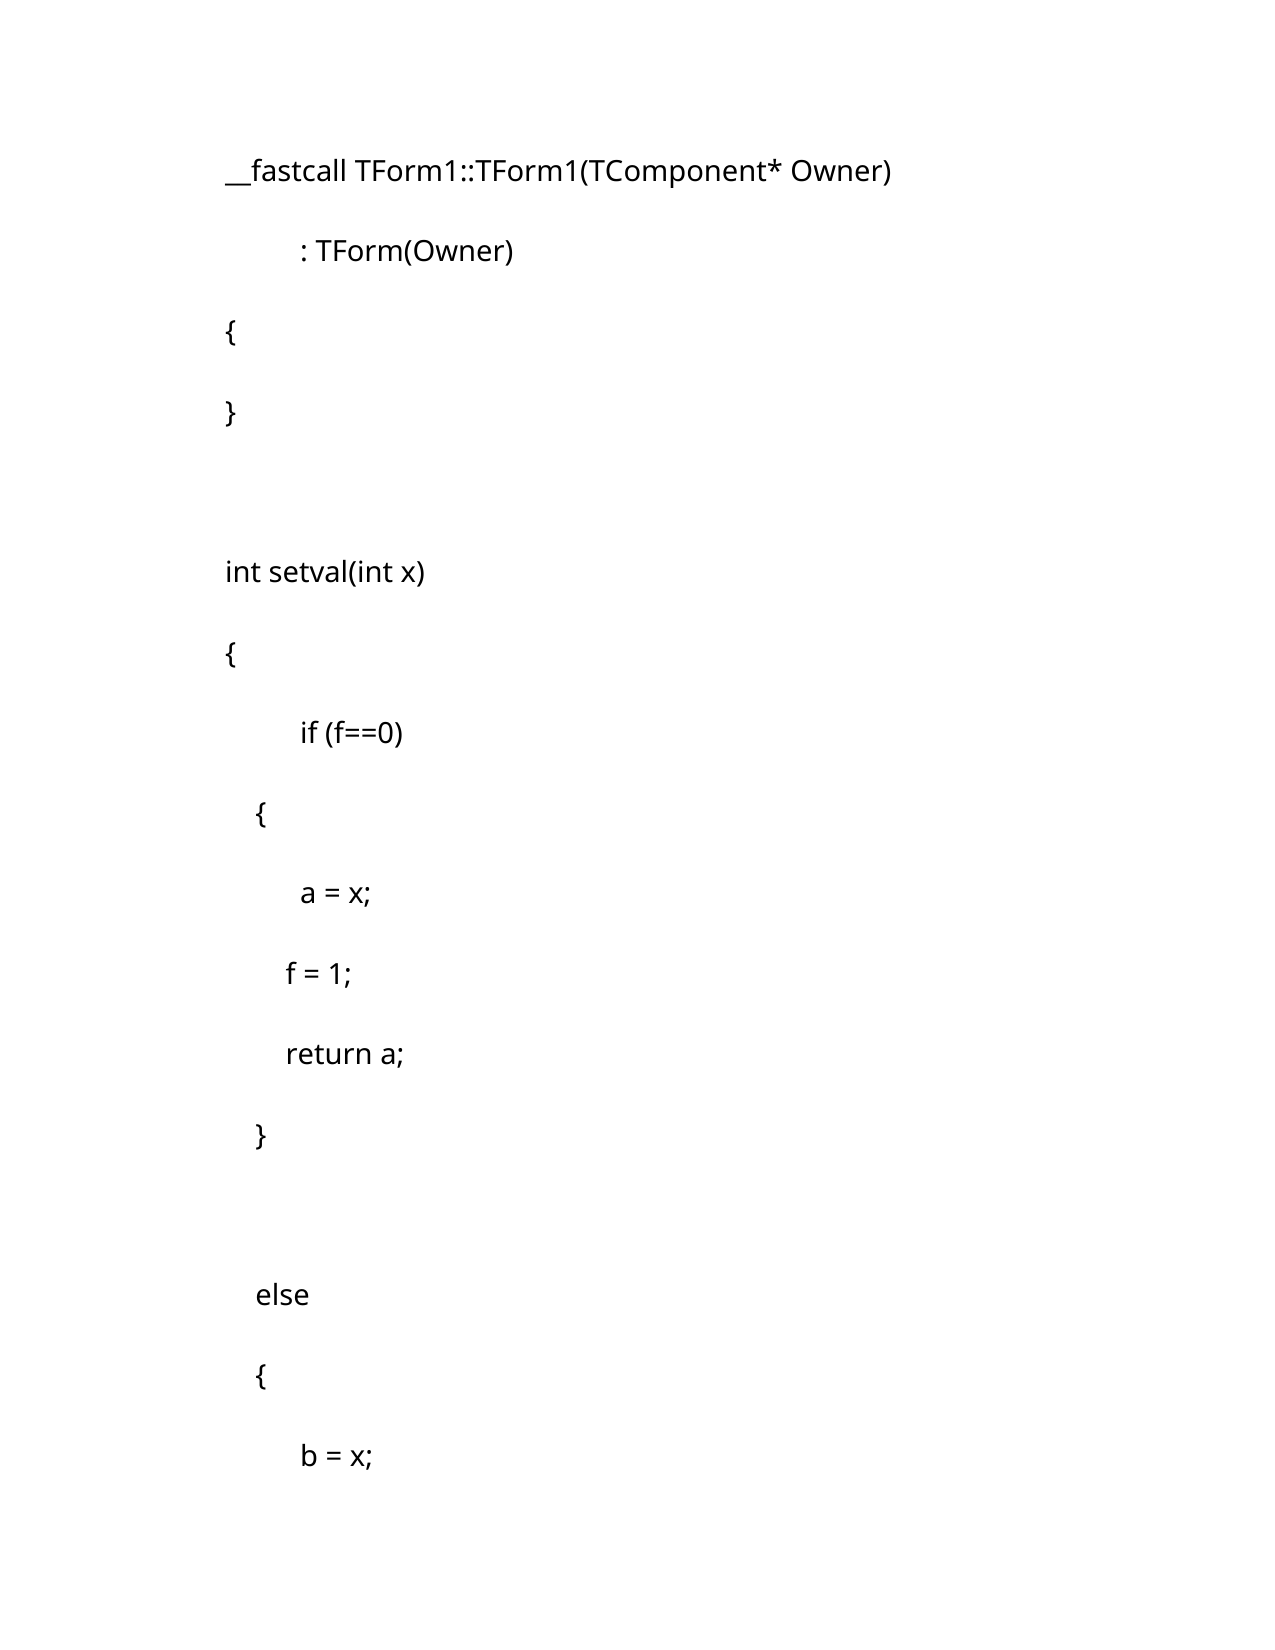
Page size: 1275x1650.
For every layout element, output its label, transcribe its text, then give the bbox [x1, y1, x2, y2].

text : TForm(Owner) [225, 230, 1125, 270]
text f = 1; [225, 953, 1125, 993]
text { [225, 792, 1125, 832]
text return a; [225, 1033, 1125, 1073]
text { [225, 632, 1125, 672]
text __fastcall TForm1::TForm1(TComponent* Owner) [225, 150, 1125, 190]
text { [225, 311, 1125, 350]
text } [225, 1114, 1125, 1153]
text } [225, 391, 1125, 431]
text int setval(int x) [225, 552, 1125, 591]
text else [225, 1274, 1125, 1314]
text if (f==0) [225, 712, 1125, 752]
text { [225, 1355, 1125, 1394]
text b = x; [225, 1435, 1125, 1475]
text a = x; [225, 873, 1125, 912]
